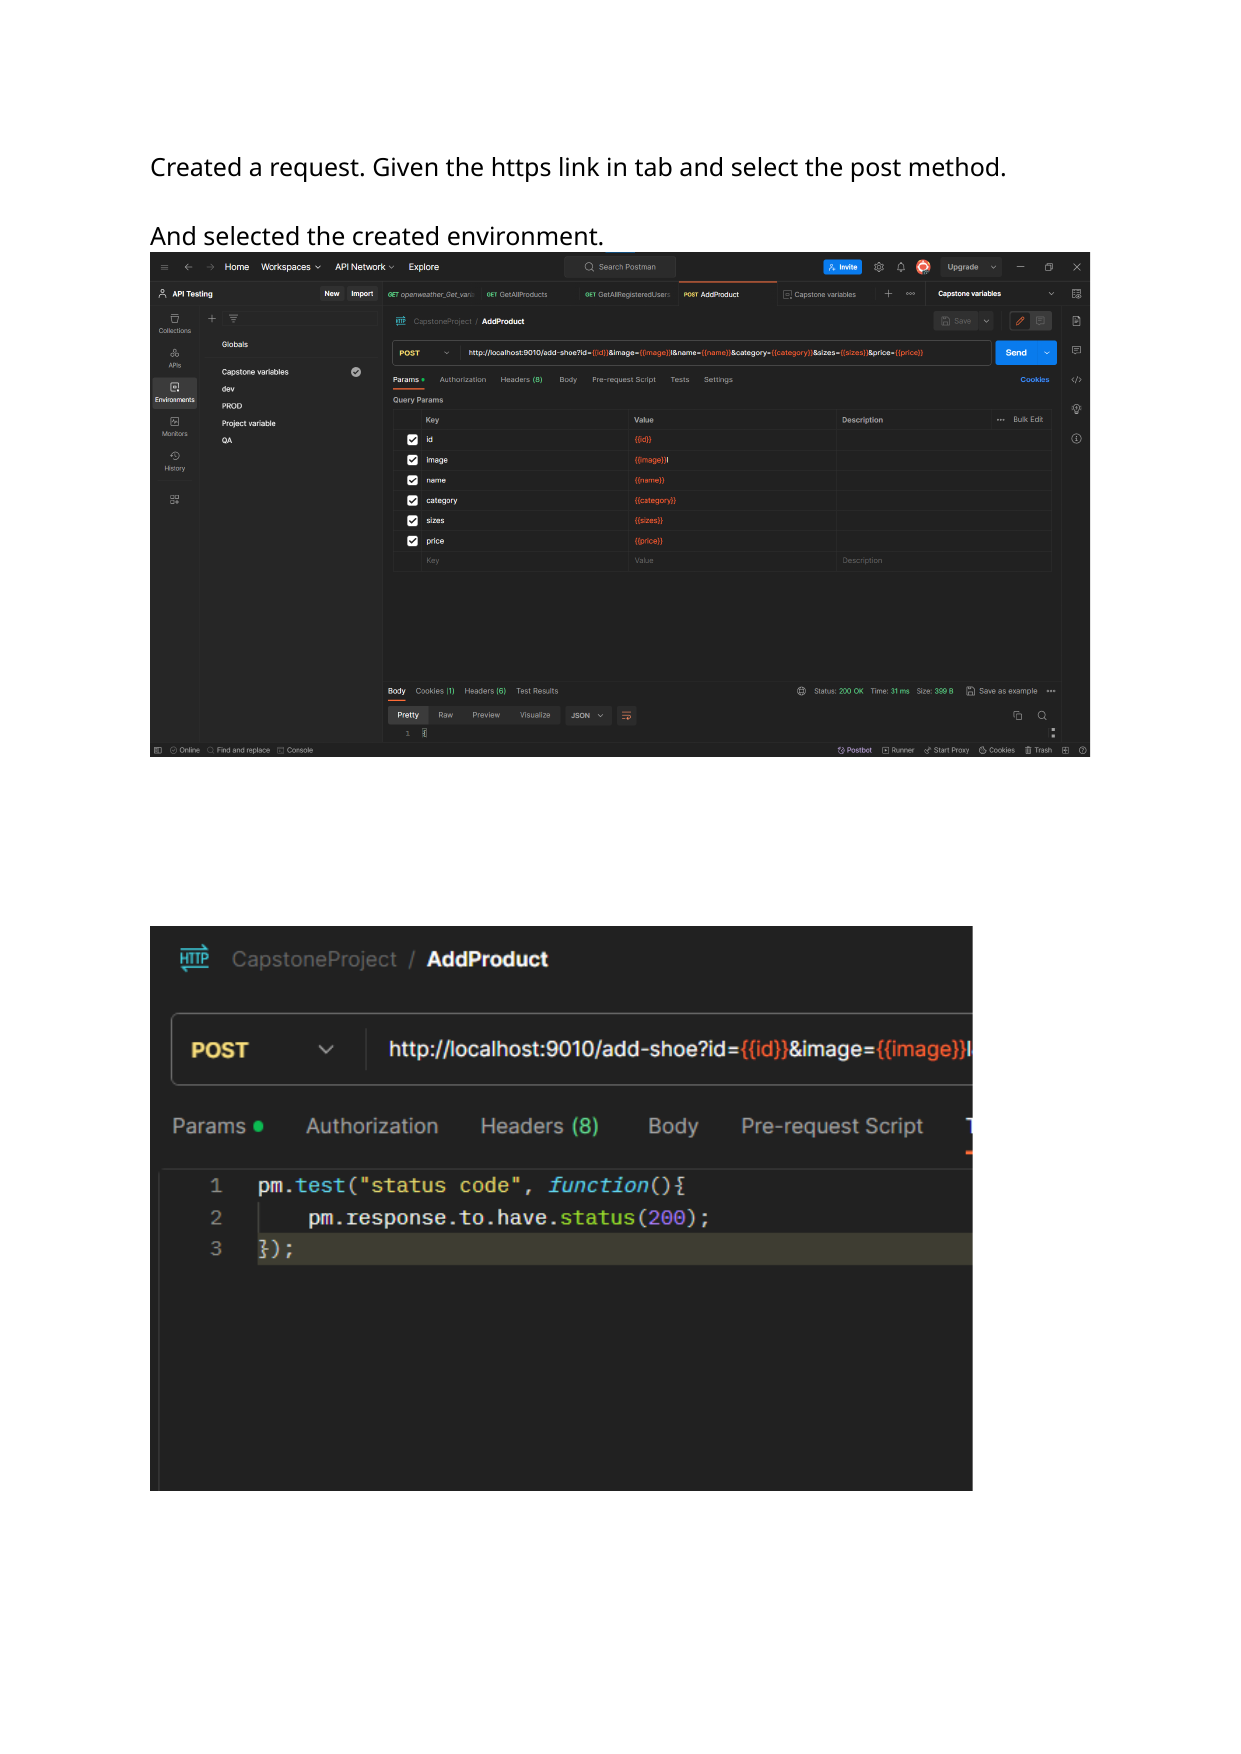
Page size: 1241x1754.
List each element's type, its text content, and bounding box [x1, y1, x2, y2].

picture [150, 252, 1091, 757]
text And selected the created environment. [150, 218, 1090, 252]
picture [150, 926, 973, 1491]
text Created a request. Given the https link in tab and select the post method. [150, 150, 1090, 184]
